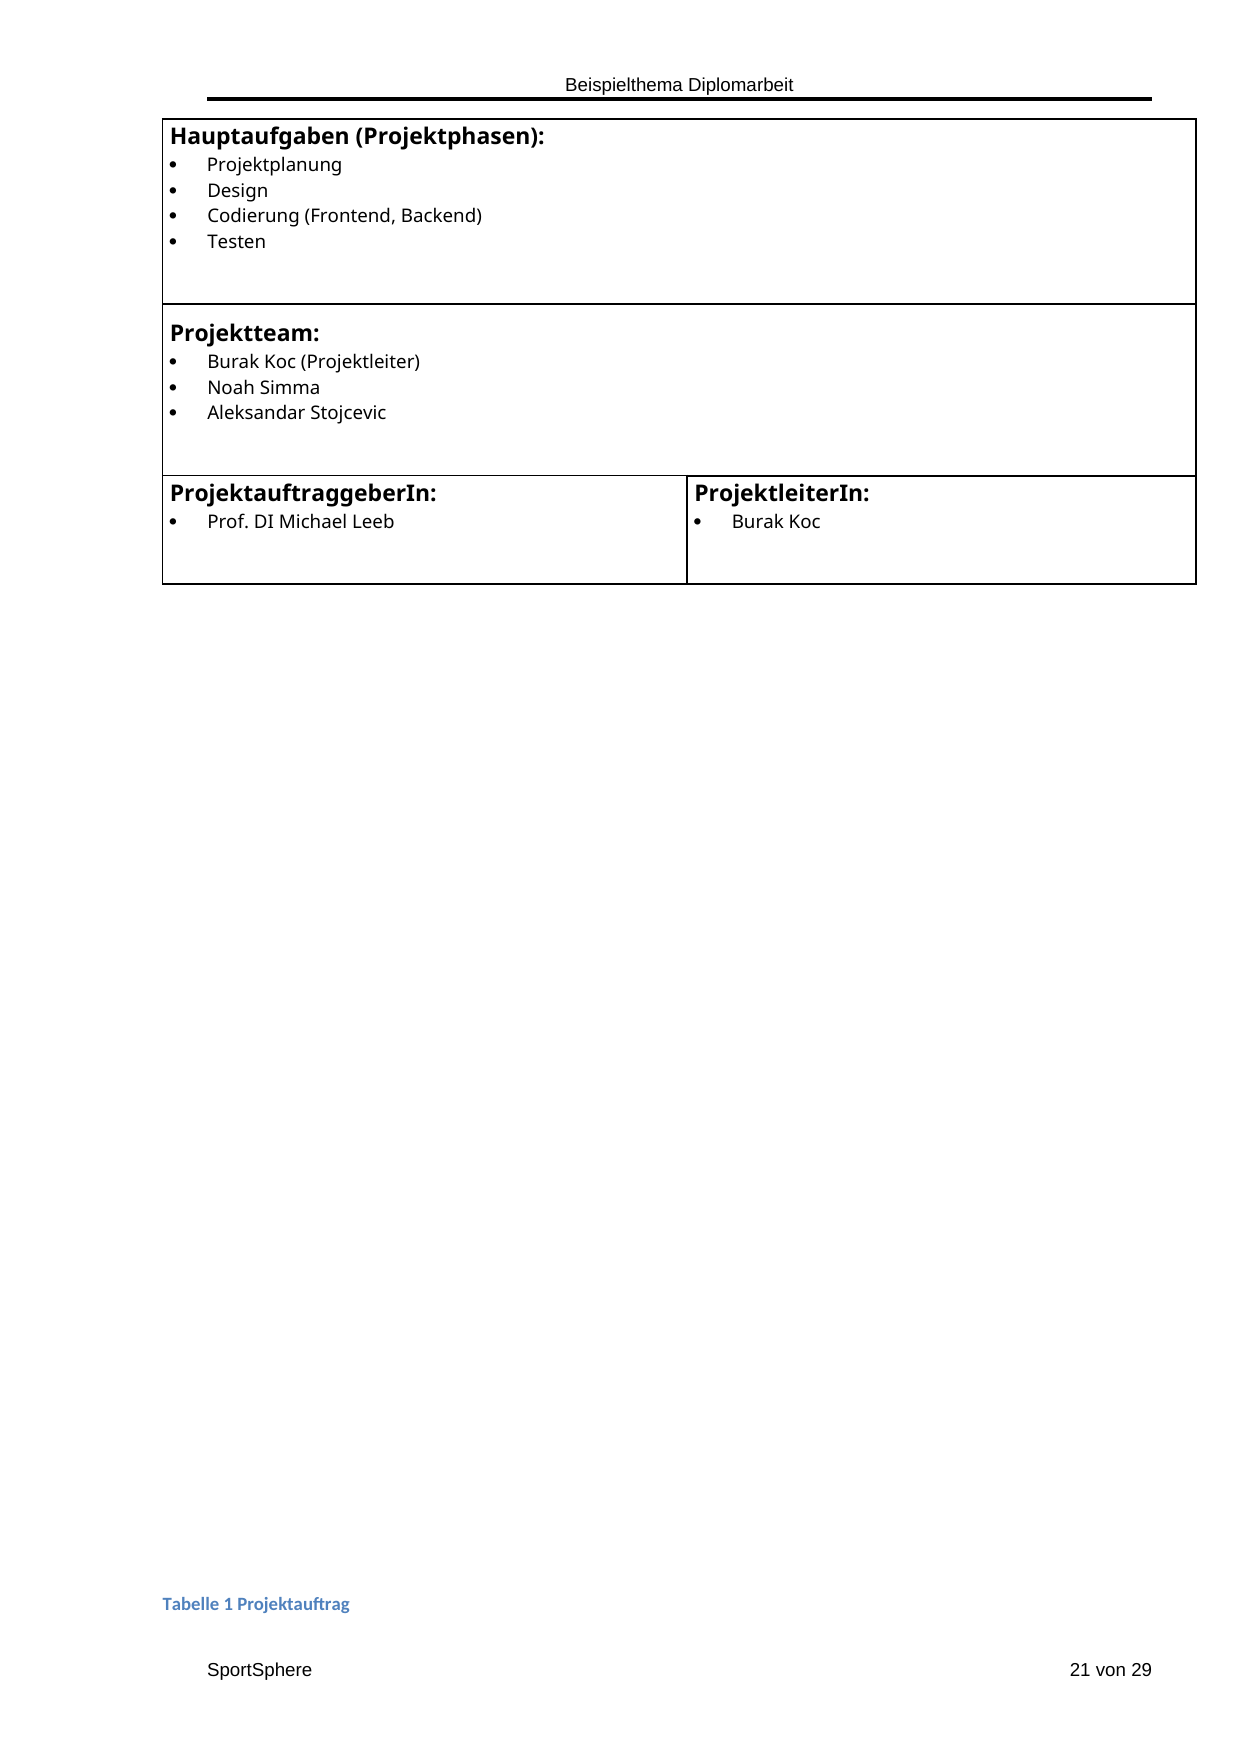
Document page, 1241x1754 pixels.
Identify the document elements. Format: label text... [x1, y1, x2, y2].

table_cell ProjektleiterIn: Burak Koc [688, 477, 1195, 583]
text Tabelle 1 Projektauftrag [162, 1592, 350, 1615]
table_cell ProjektauftraggeberIn: Prof. DI Michael Leeb [163, 476, 686, 583]
table_cell Projektteam: Burak Koc (Projektleiter) Noah Simma Aleksandar Stojcevic [163, 305, 1195, 474]
table_cell Hauptaufgaben (Projektphasen): Projektplanung Design Codierung (Frontend, Backend) Testen [163, 120, 1195, 303]
